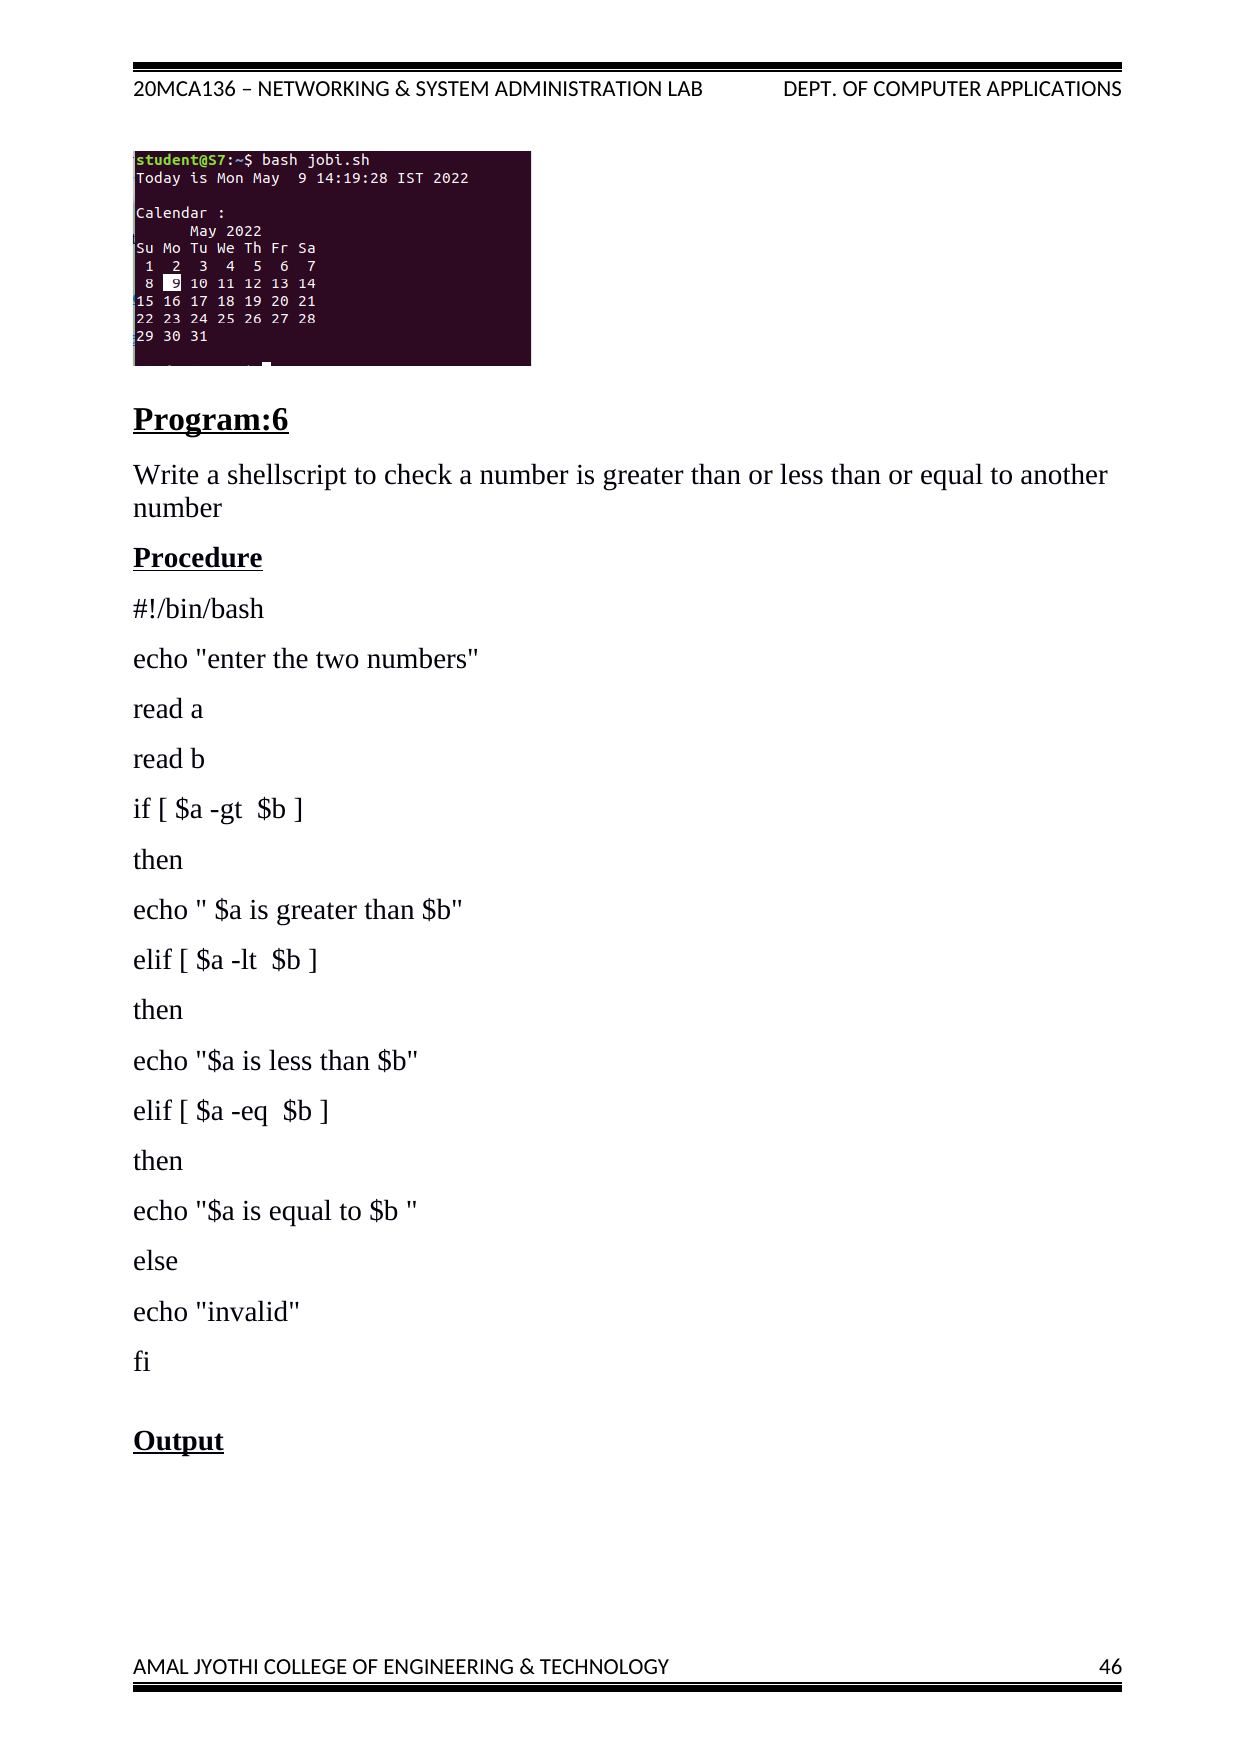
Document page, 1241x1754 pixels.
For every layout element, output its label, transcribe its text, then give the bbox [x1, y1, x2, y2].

text read b [133, 741, 1122, 775]
text then [133, 992, 1122, 1026]
text echo "invalid" [133, 1294, 1122, 1327]
text elif [ $a -eq $b ] [133, 1093, 1122, 1126]
text if [ $a -gt $b ] [133, 792, 1122, 825]
text read a [133, 691, 1122, 725]
text fi [133, 1344, 1122, 1377]
text #!/bin/bash [133, 591, 1122, 624]
text Write a shellscript to check a number is greater than or less than or equal to another number [133, 457, 1122, 524]
text echo "enter the two numbers" [133, 641, 1122, 674]
text echo " $a is greater than $b" [133, 892, 1122, 926]
text elif [ $a -lt $b ] [133, 942, 1122, 976]
text echo "$a is less than $b" [133, 1043, 1122, 1076]
picture [132, 151, 532, 366]
text Program:6 [133, 399, 1122, 437]
text then [133, 1143, 1122, 1177]
text else [133, 1243, 1122, 1277]
text then [133, 842, 1122, 875]
text echo "$a is equal to $b " [133, 1193, 1122, 1227]
text Output [133, 1423, 1122, 1456]
text Procedure [133, 541, 1122, 574]
